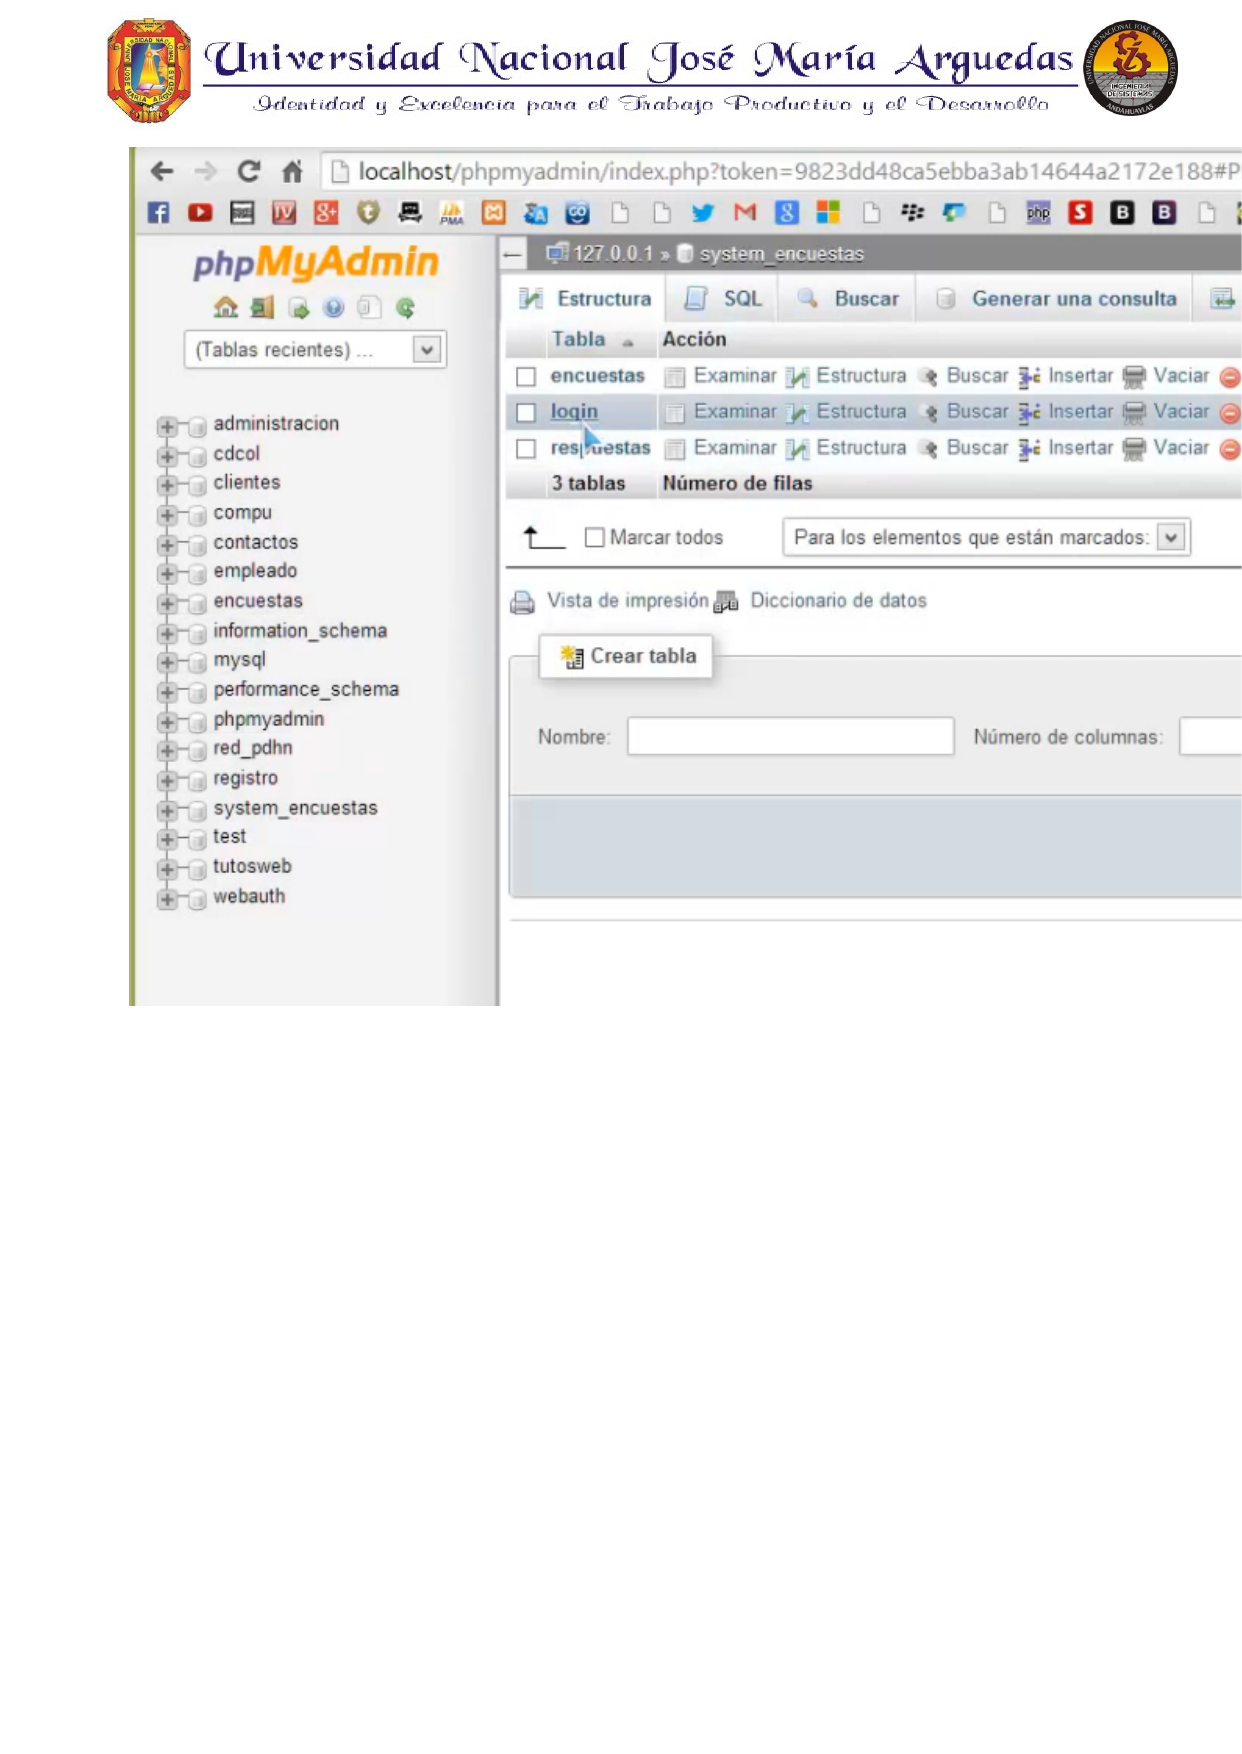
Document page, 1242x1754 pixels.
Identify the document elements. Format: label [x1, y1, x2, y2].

picture [129, 147, 1242, 1006]
picture [106, 11, 1178, 130]
